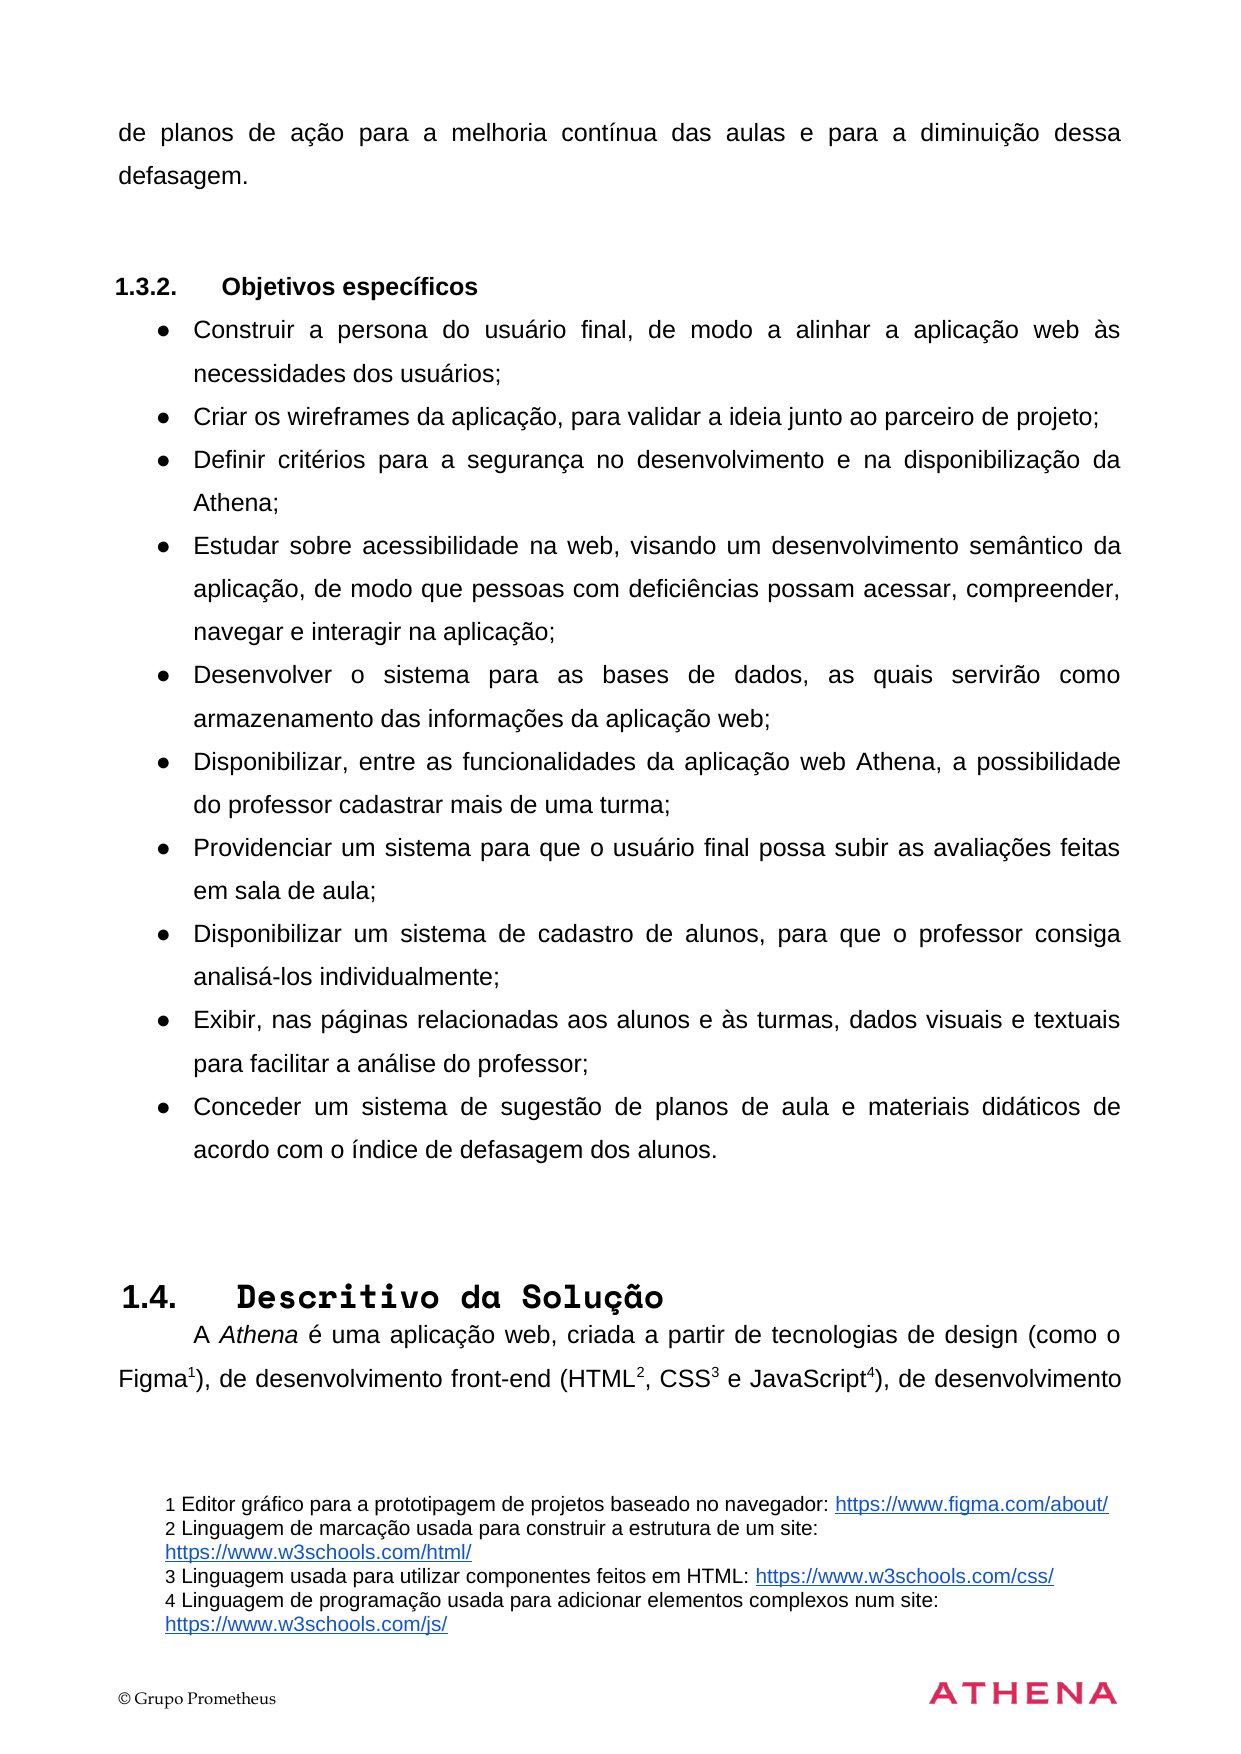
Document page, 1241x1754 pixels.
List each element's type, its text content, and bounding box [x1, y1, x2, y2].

list Disponibilizar, entre as funcionalidades da aplicação web Athena, a possibilidade do professor cadastrar mais de uma turma; [156, 747, 1122, 819]
list Definir critérios para a segurança no desenvolvimento e na disponibilização da Athena; [156, 445, 1122, 517]
list Criar os wireframes da aplicação, para validar a ideia junto ao parceiro de projeto; [156, 402, 1122, 431]
list Construir a persona do usuário final, de modo a alinhar a aplicação web às necessidades dos usuários; [156, 316, 1122, 387]
list Exibir, nas páginas relacionadas aos alunos e às turmas, dados visuais e textuais para facilitar a análise do professor; [156, 1006, 1122, 1077]
subtitle Objetivos específicos [177, 272, 1122, 301]
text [118, 118, 1122, 190]
list Conceder um sistema de sugestão de planos de aula e materiais didáticos de acordo com o índice de defasagem dos alunos. [156, 1092, 1122, 1164]
list Providenciar um sistema para que o usuário final possa subir as avaliações feitas em sala de aula; [156, 833, 1122, 905]
list Disponibilizar um sistema de cadastro de alunos, para que o professor consiga analisá-los individualmente; [156, 919, 1122, 991]
subtitle Descritivo da Solução [177, 1271, 1122, 1321]
list Estudar sobre acessibilidade na web, visando um desenvolvimento semântico da aplicação, de modo que pessoas com deficiências possam acessar, compreender, navegar e interagir na aplicação; [156, 531, 1122, 646]
picture [922, 1672, 1123, 1719]
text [118, 1321, 1122, 1392]
list Desenvolver o sistema para as bases de dados, as quais servirão como armazenamento das informações da aplicação web; [156, 661, 1122, 732]
